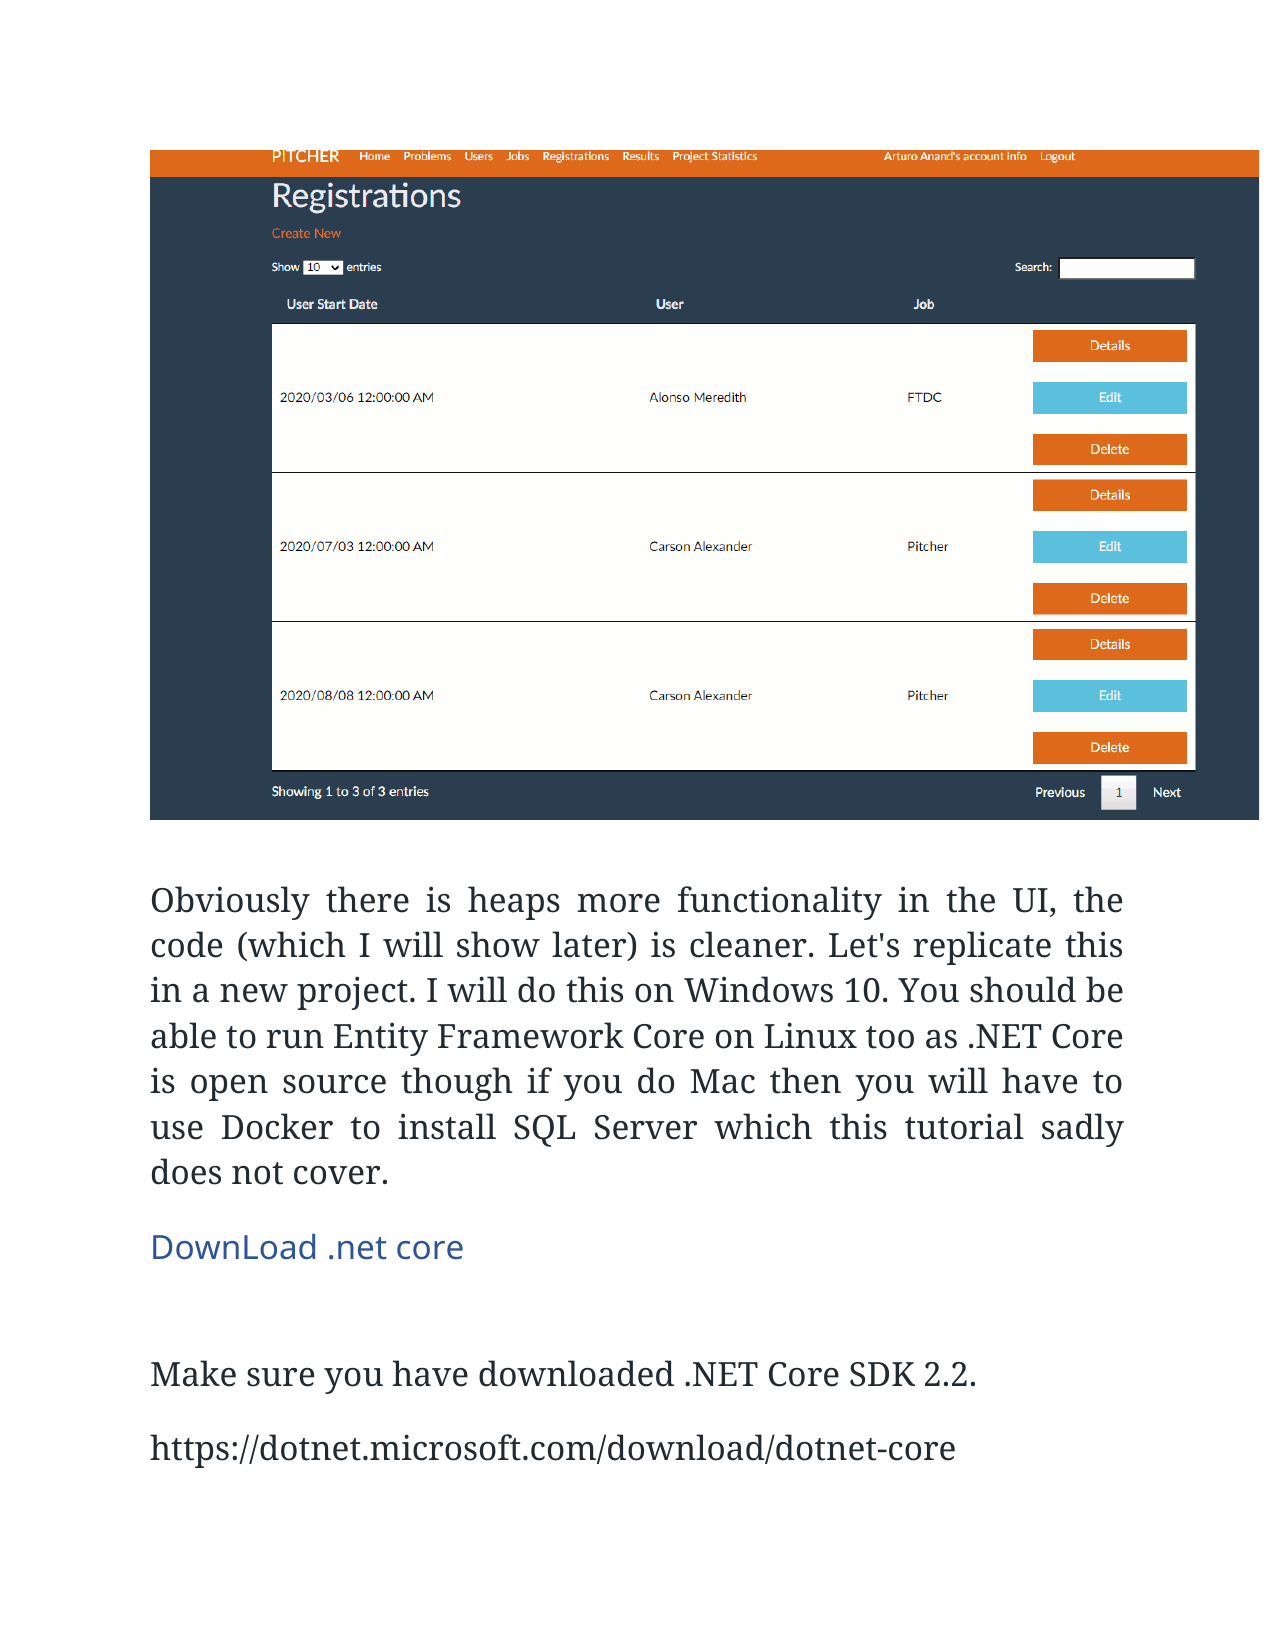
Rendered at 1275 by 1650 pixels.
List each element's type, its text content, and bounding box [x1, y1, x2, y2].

text https://dotnet.microsoft.com/download/dotnet-core [150, 1425, 1125, 1471]
picture [150, 150, 1260, 820]
text Obviously there is heaps more functionality in the UI, the code (which I will show later) is cleaner. Let's replicate this in a new project. I will do this on Windows 10. You should be able to run Entity Framework Core on Linux too as .NET Core is open source though if you do Mac then you will have to use Docker to install SQL Server which this tutorial sadly does not cover. [150, 876, 1125, 1194]
subtitle DownLoad .net core [150, 1223, 1125, 1318]
text Make sure you have downloaded .NET Core SDK 2.2. [150, 1351, 1125, 1396]
